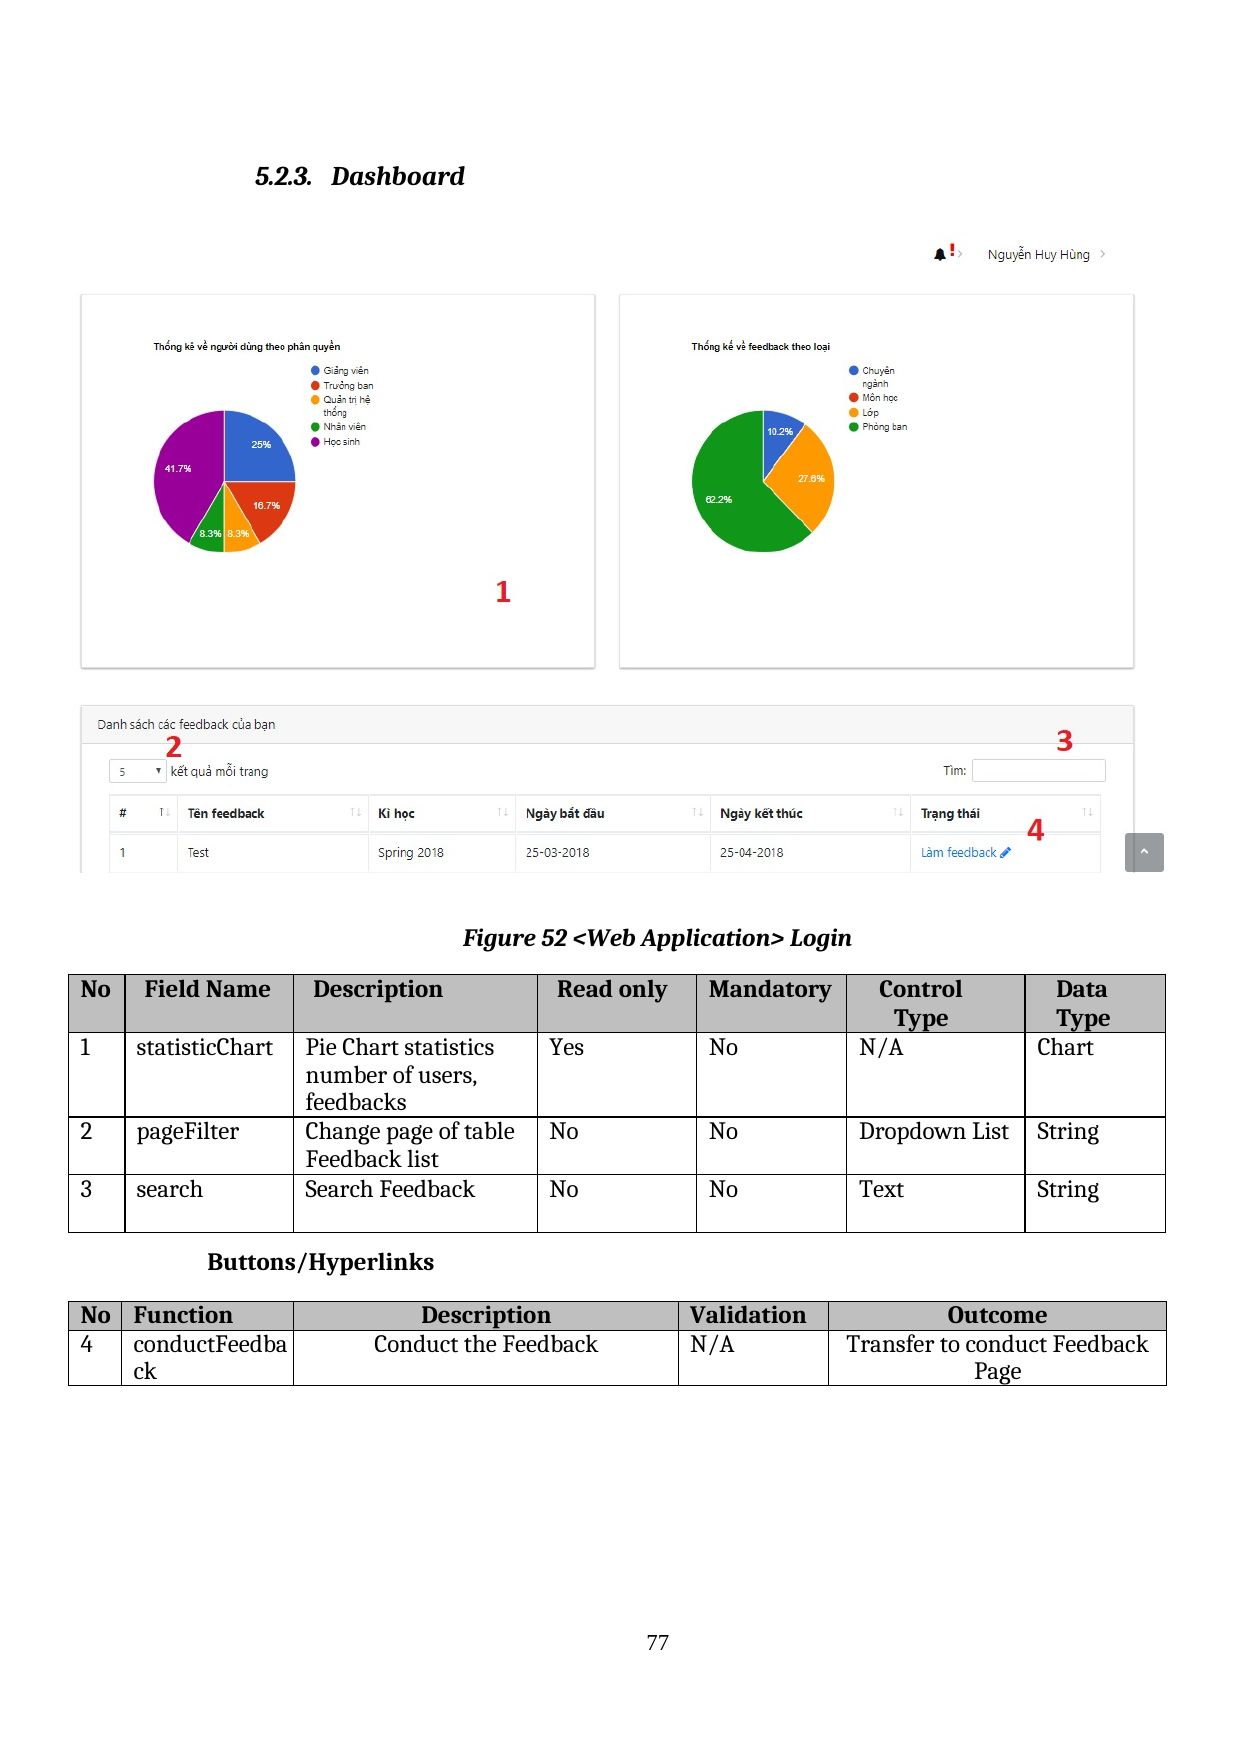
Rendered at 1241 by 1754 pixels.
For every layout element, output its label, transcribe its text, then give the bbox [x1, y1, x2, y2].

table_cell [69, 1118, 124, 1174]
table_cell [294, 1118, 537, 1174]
text Buttons/Hyperlinks [207, 1248, 1209, 1277]
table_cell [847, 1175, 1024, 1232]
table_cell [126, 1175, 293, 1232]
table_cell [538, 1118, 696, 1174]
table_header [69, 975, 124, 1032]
text Figure 52 <Web Application> Login [106, 924, 1209, 953]
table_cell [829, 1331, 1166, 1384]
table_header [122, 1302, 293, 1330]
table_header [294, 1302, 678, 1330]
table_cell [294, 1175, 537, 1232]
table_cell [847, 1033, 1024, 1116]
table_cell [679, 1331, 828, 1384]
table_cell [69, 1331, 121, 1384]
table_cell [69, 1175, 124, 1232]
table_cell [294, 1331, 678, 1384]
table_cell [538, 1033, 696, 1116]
list Dashboard [255, 161, 1209, 193]
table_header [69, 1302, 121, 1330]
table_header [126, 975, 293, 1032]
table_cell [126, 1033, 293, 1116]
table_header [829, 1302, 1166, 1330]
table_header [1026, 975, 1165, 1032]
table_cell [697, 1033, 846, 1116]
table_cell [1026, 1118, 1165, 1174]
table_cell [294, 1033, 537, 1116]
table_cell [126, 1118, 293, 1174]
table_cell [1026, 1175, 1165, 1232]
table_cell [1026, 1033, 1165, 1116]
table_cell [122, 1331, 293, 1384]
picture [68, 231, 1172, 873]
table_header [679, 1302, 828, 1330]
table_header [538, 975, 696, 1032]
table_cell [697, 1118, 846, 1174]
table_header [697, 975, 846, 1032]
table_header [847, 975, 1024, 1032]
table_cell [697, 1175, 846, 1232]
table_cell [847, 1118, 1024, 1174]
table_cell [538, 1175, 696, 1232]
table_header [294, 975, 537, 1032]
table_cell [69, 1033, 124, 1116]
